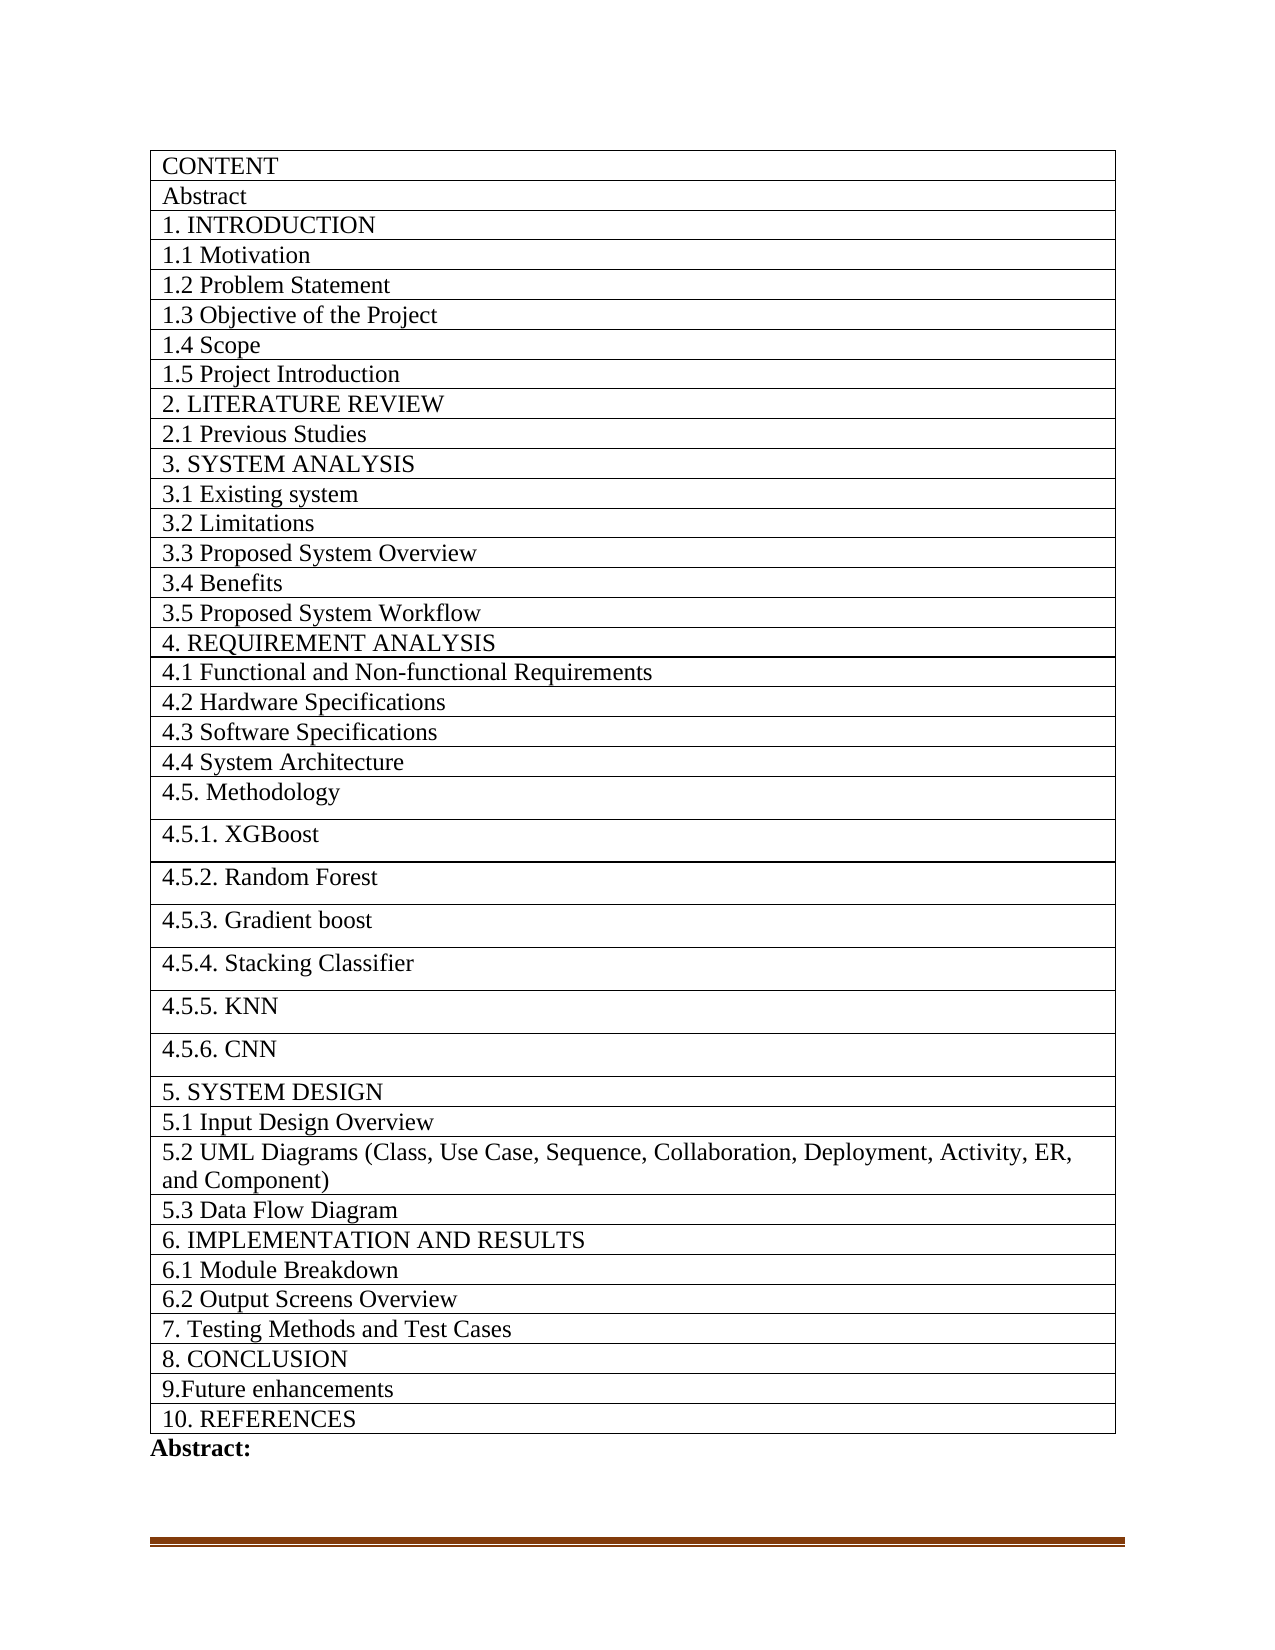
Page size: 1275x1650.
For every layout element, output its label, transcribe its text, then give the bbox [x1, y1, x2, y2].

table_cell 4.3 Software Specifications [151, 717, 1115, 746]
table_cell 7. Testing Methods and Test Cases [151, 1314, 1115, 1343]
table_cell 4.1 Functional and Non-functional Requirements [151, 658, 1115, 686]
table_cell 1.1 Motivation [151, 240, 1115, 269]
table_cell 5.2 UML Diagrams (Class, Use Case, Sequence, Collaboration, Deployment, Activity, ER, and Component) [151, 1137, 1115, 1194]
text Abstract: [150, 1433, 1125, 1462]
table_cell 1.2 Problem Statement [151, 270, 1115, 299]
table_cell 5. SYSTEM DESIGN [151, 1077, 1115, 1106]
table_cell 4.5.1. XGBoost [151, 820, 1115, 861]
table_cell 10. REFERENCES [151, 1404, 1115, 1432]
table_cell 4.5.2. Random Forest [151, 863, 1115, 904]
table_cell Abstract [151, 181, 1115, 209]
table_cell 2. LITERATURE REVIEW [151, 389, 1115, 418]
table_cell 3.2 Limitations [151, 509, 1115, 537]
table_cell 1.5 Project Introduction [151, 360, 1115, 388]
table_cell 6.2 Output Screens Overview [151, 1285, 1115, 1313]
table_cell 4. REQUIREMENT ANALYSIS [151, 628, 1115, 656]
table_cell 3.1 Existing system [151, 479, 1115, 507]
table_cell 8. CONCLUSION [151, 1344, 1115, 1373]
table_cell 4.5.5. KNN [151, 991, 1115, 1033]
table_cell 4.5.3. Gradient boost [151, 905, 1115, 947]
table_cell 3. SYSTEM ANALYSIS [151, 449, 1115, 478]
table_cell 3.5 Proposed System Workflow [151, 598, 1115, 627]
table_cell 4.2 Hardware Specifications [151, 687, 1115, 716]
table_cell 1.4 Scope [151, 330, 1115, 358]
table_cell 6. IMPLEMENTATION AND RESULTS [151, 1225, 1115, 1254]
table_cell 6.1 Module Breakdown [151, 1255, 1115, 1283]
table_cell 3.4 Benefits [151, 568, 1115, 597]
table_cell 4.5. Methodology [151, 777, 1115, 818]
table_cell 2.1 Previous Studies [151, 419, 1115, 448]
table_cell 1. INTRODUCTION [151, 211, 1115, 239]
table_cell 4.4 System Architecture [151, 747, 1115, 776]
table_header CONTENT [151, 151, 1115, 180]
table_cell 5.3 Data Flow Diagram [151, 1195, 1115, 1224]
table_cell 4.5.4. Stacking Classifier [151, 948, 1115, 990]
table_cell 9.Future enhancements [151, 1374, 1115, 1403]
table_cell 4.5.6. CNN [151, 1034, 1115, 1076]
table_cell 1.3 Objective of the Project [151, 300, 1115, 329]
table_cell 3.3 Proposed System Overview [151, 538, 1115, 567]
table_cell 5.1 Input Design Overview [151, 1107, 1115, 1136]
